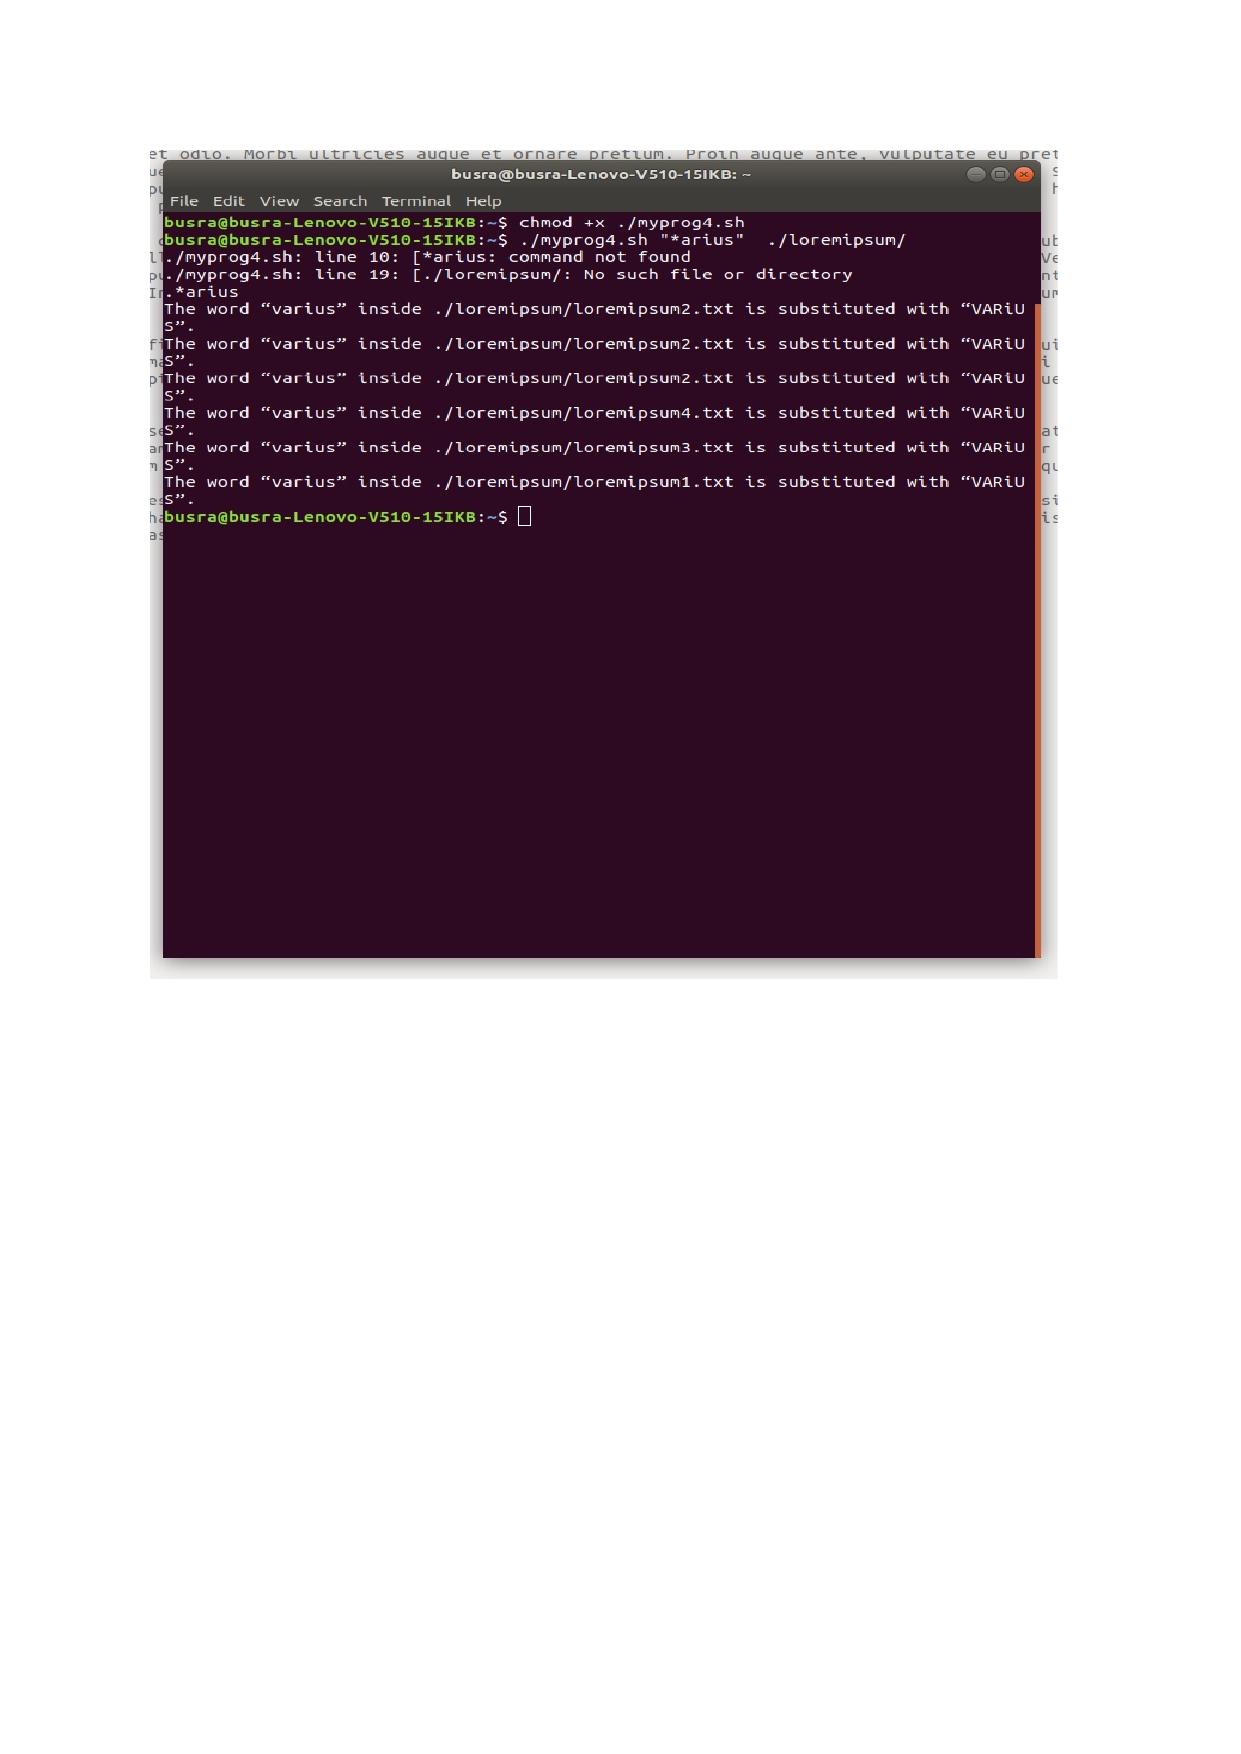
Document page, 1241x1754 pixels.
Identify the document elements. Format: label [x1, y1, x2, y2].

picture [150, 150, 1058, 979]
